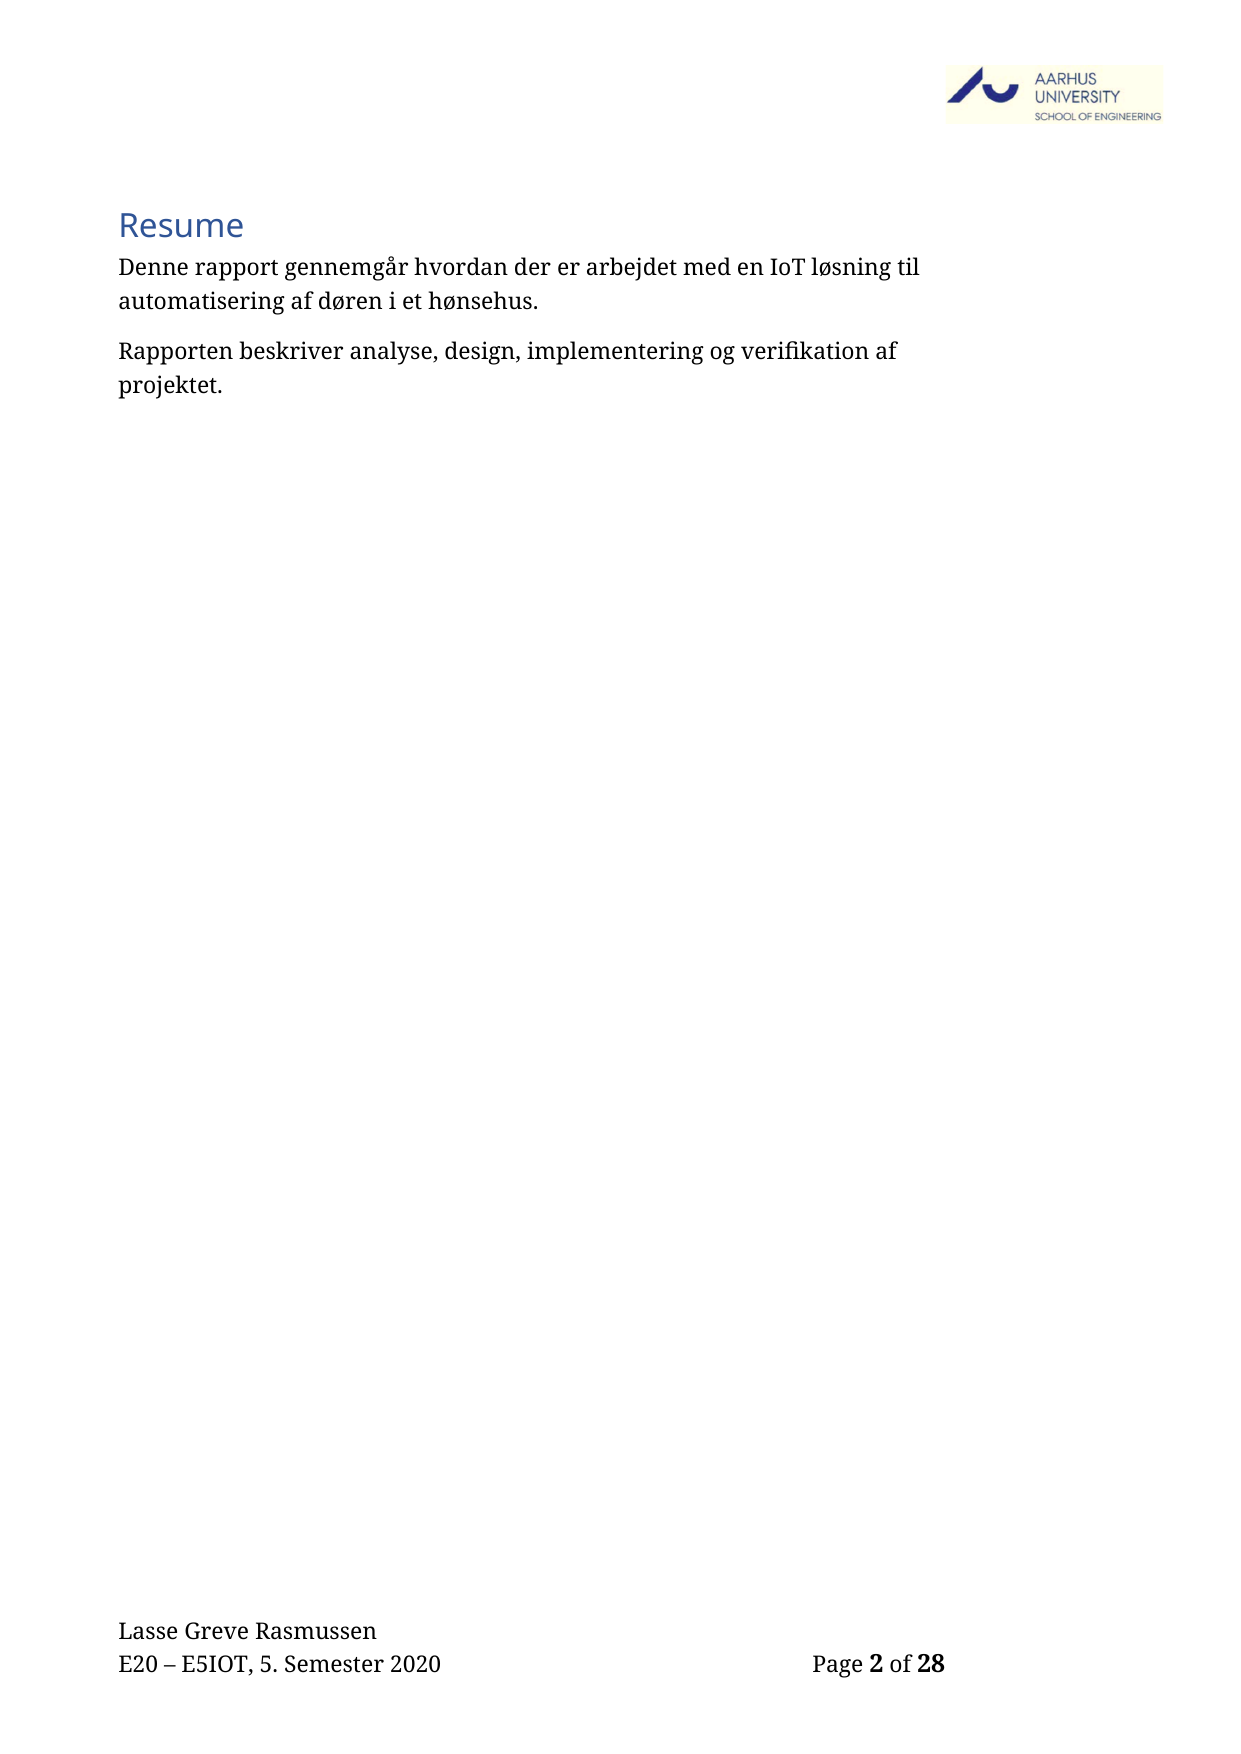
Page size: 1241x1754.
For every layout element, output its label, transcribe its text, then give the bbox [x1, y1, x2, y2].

picture [944, 46, 1164, 136]
subtitle Resume [118, 202, 945, 248]
text Rapporten beskriver analyse, design, implementering og verifikation af projektet. [118, 335, 945, 400]
text Denne rapport gennemgår hvordan der er arbejdet med en IoT løsning til automatisering af døren i et hønsehus. [118, 251, 945, 316]
